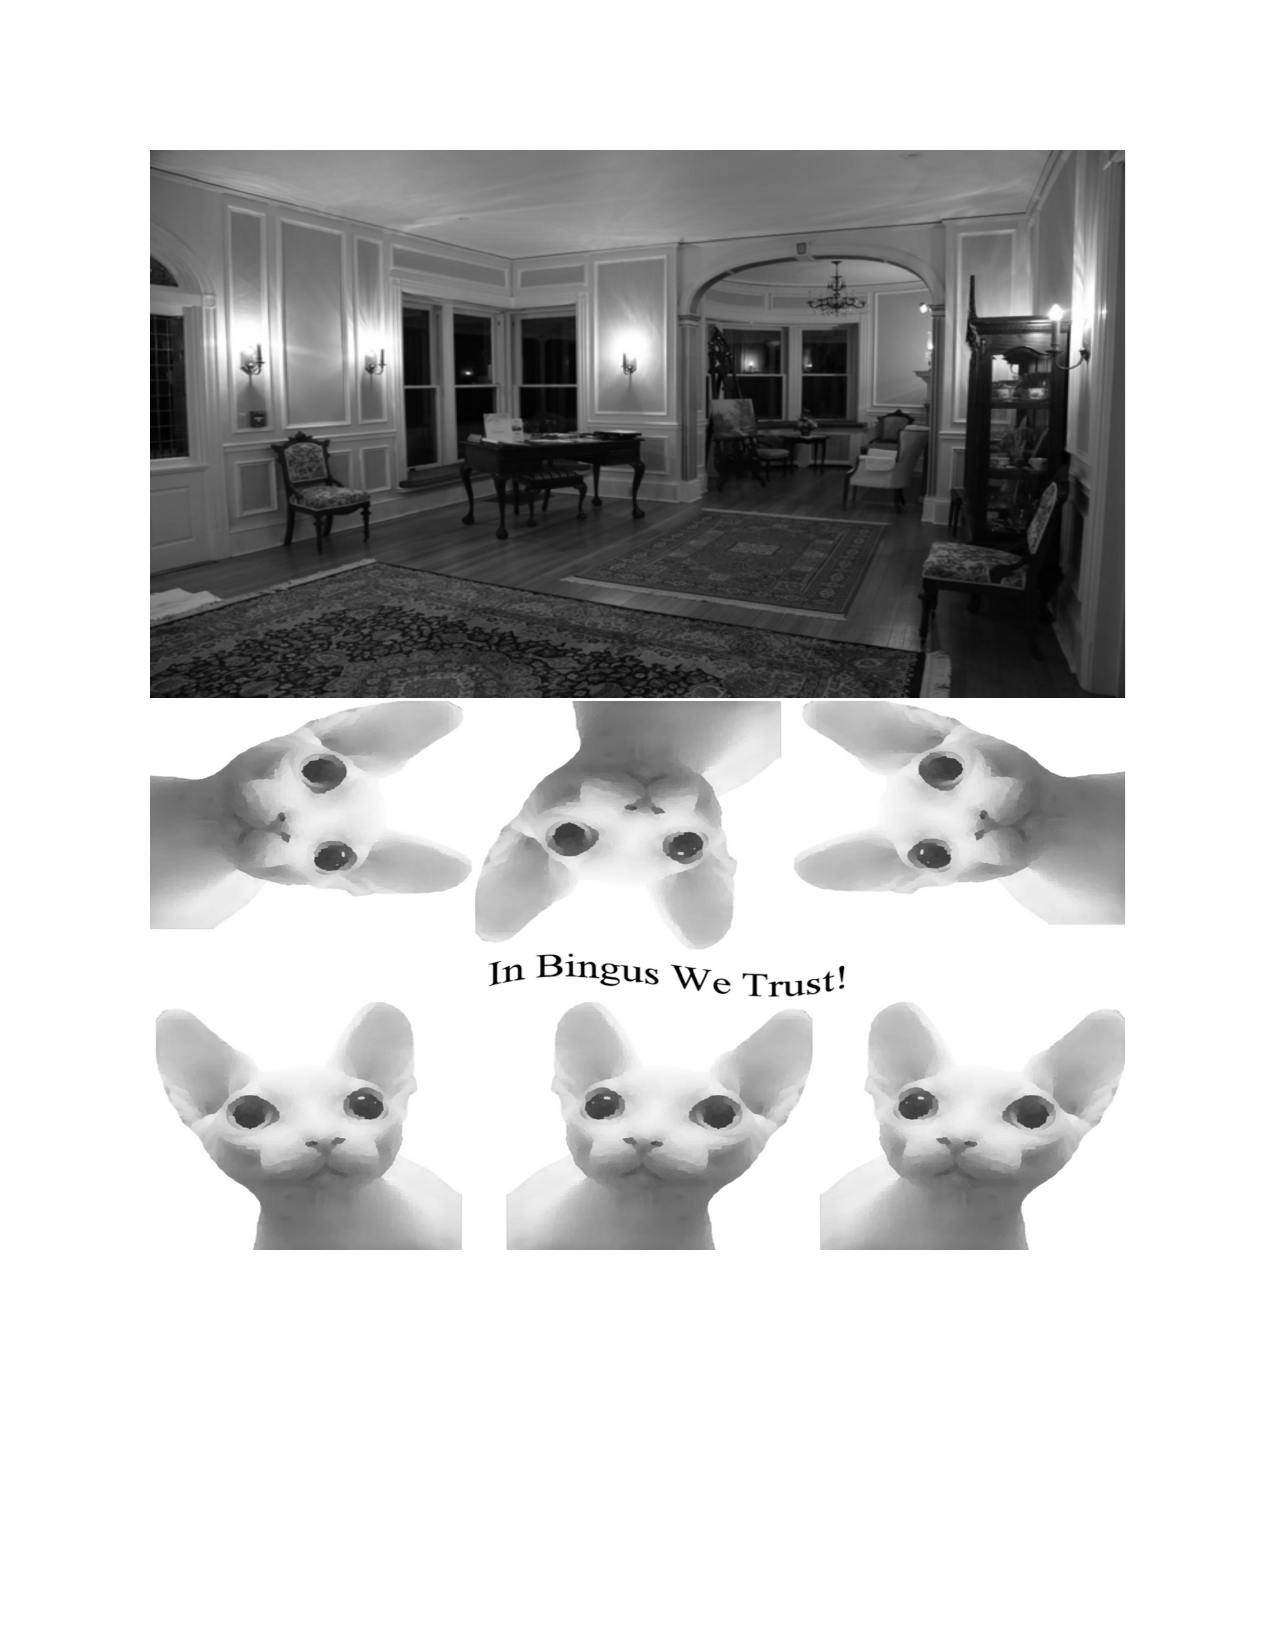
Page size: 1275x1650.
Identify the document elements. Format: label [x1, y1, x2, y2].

picture [150, 701, 1125, 1250]
picture [150, 150, 1125, 698]
